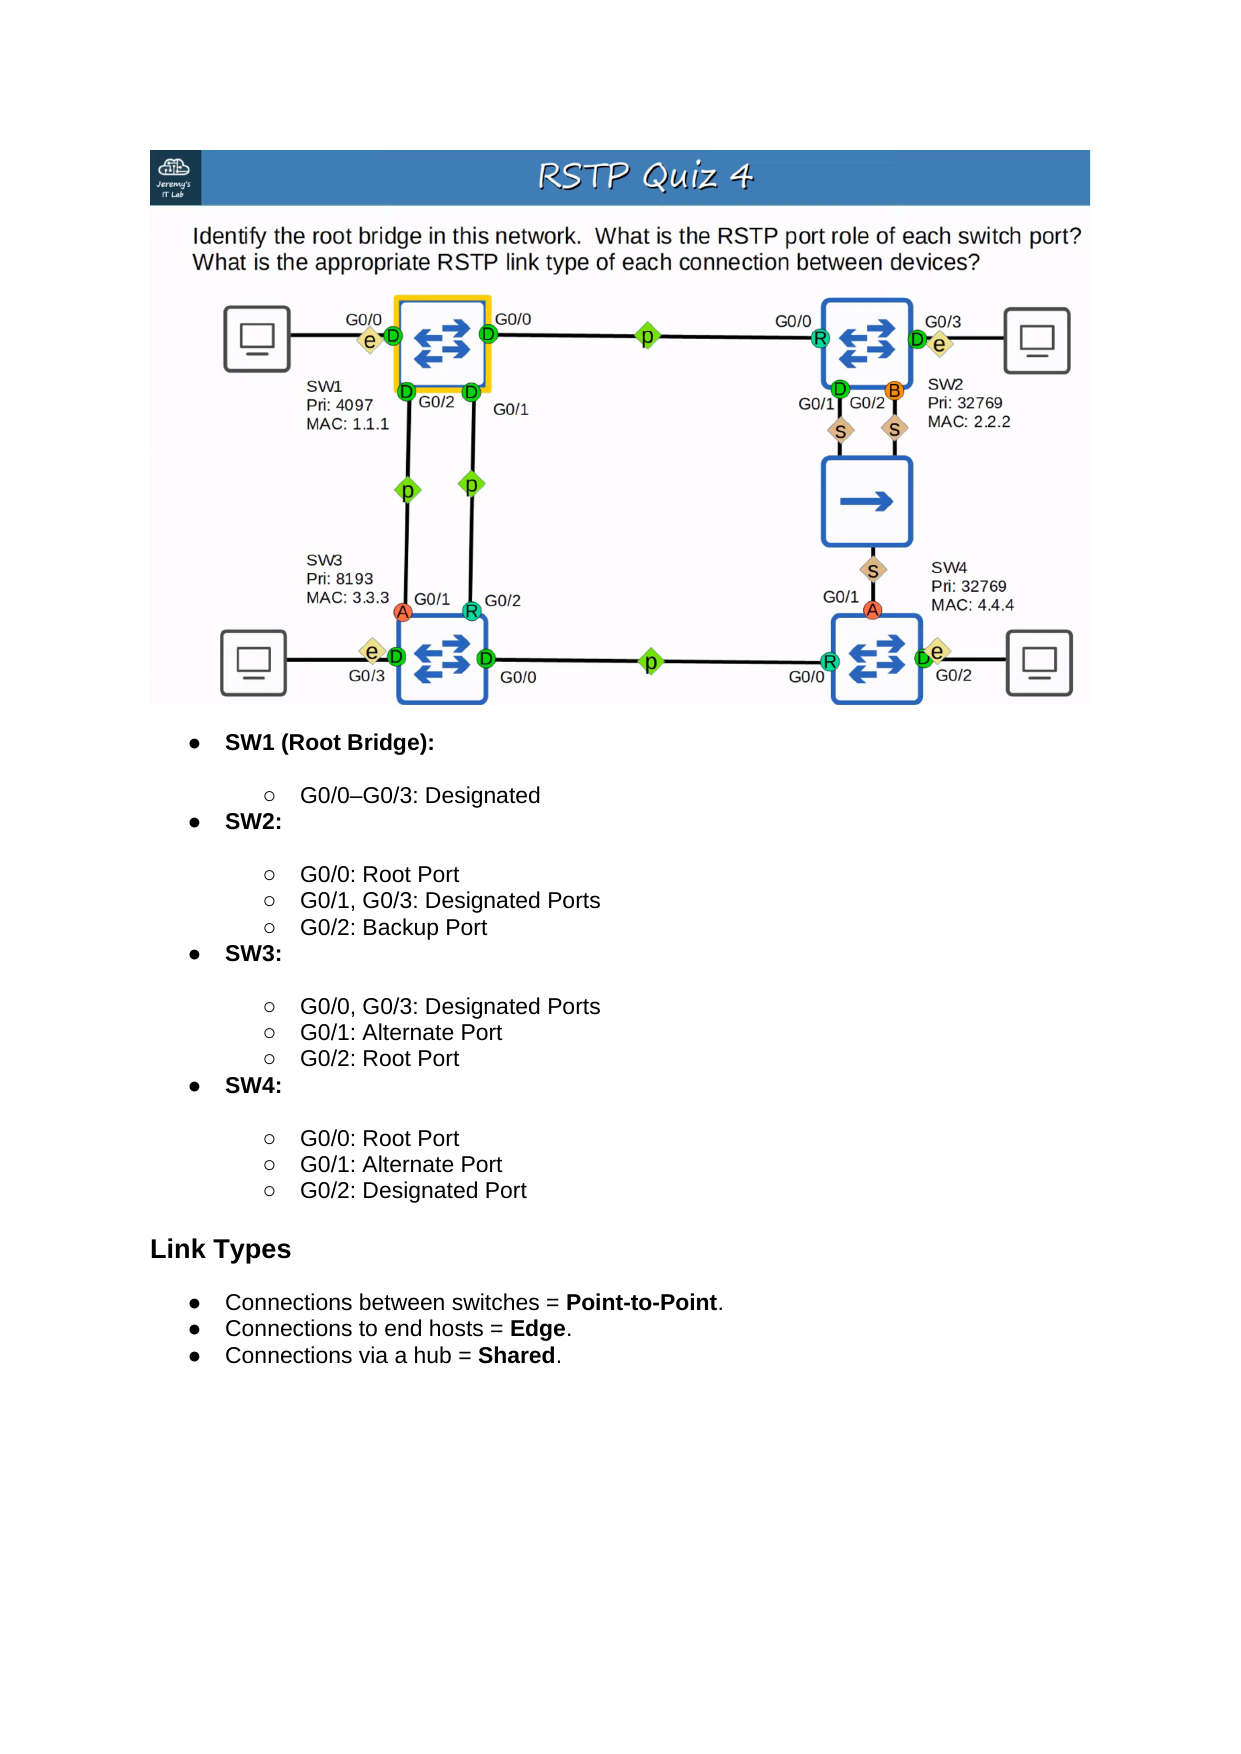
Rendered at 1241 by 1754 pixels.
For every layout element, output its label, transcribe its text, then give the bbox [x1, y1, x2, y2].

list G0/1: Alternate Port [262, 1151, 1090, 1177]
list SW3: [187, 940, 1090, 993]
list G0/0: Root Port [262, 1124, 1090, 1151]
list G0/0: Root Port [262, 861, 1090, 887]
list G0/0, G0/3: Designated Ports [262, 993, 1090, 1019]
subtitle Link Types [150, 1233, 1090, 1264]
list SW4: [187, 1072, 1090, 1124]
list SW1 (Root Bridge): [187, 729, 1090, 782]
picture [150, 150, 1091, 705]
list G0/2: Root Port [262, 1045, 1090, 1072]
list Connections to end hosts = Edge. [187, 1315, 1090, 1342]
list SW2: [187, 808, 1090, 861]
list G0/1, G0/3: Designated Ports [262, 887, 1090, 914]
list G0/1: Alternate Port [262, 1019, 1090, 1045]
list G0/2: Designated Port [262, 1177, 1090, 1203]
list Connections via a hub = Shared. [187, 1342, 1090, 1368]
list Connections between switches = Point-to-Point. [187, 1289, 1090, 1315]
list G0/0–G0/3: Designated [262, 782, 1090, 808]
list G0/2: Backup Port [262, 914, 1090, 940]
